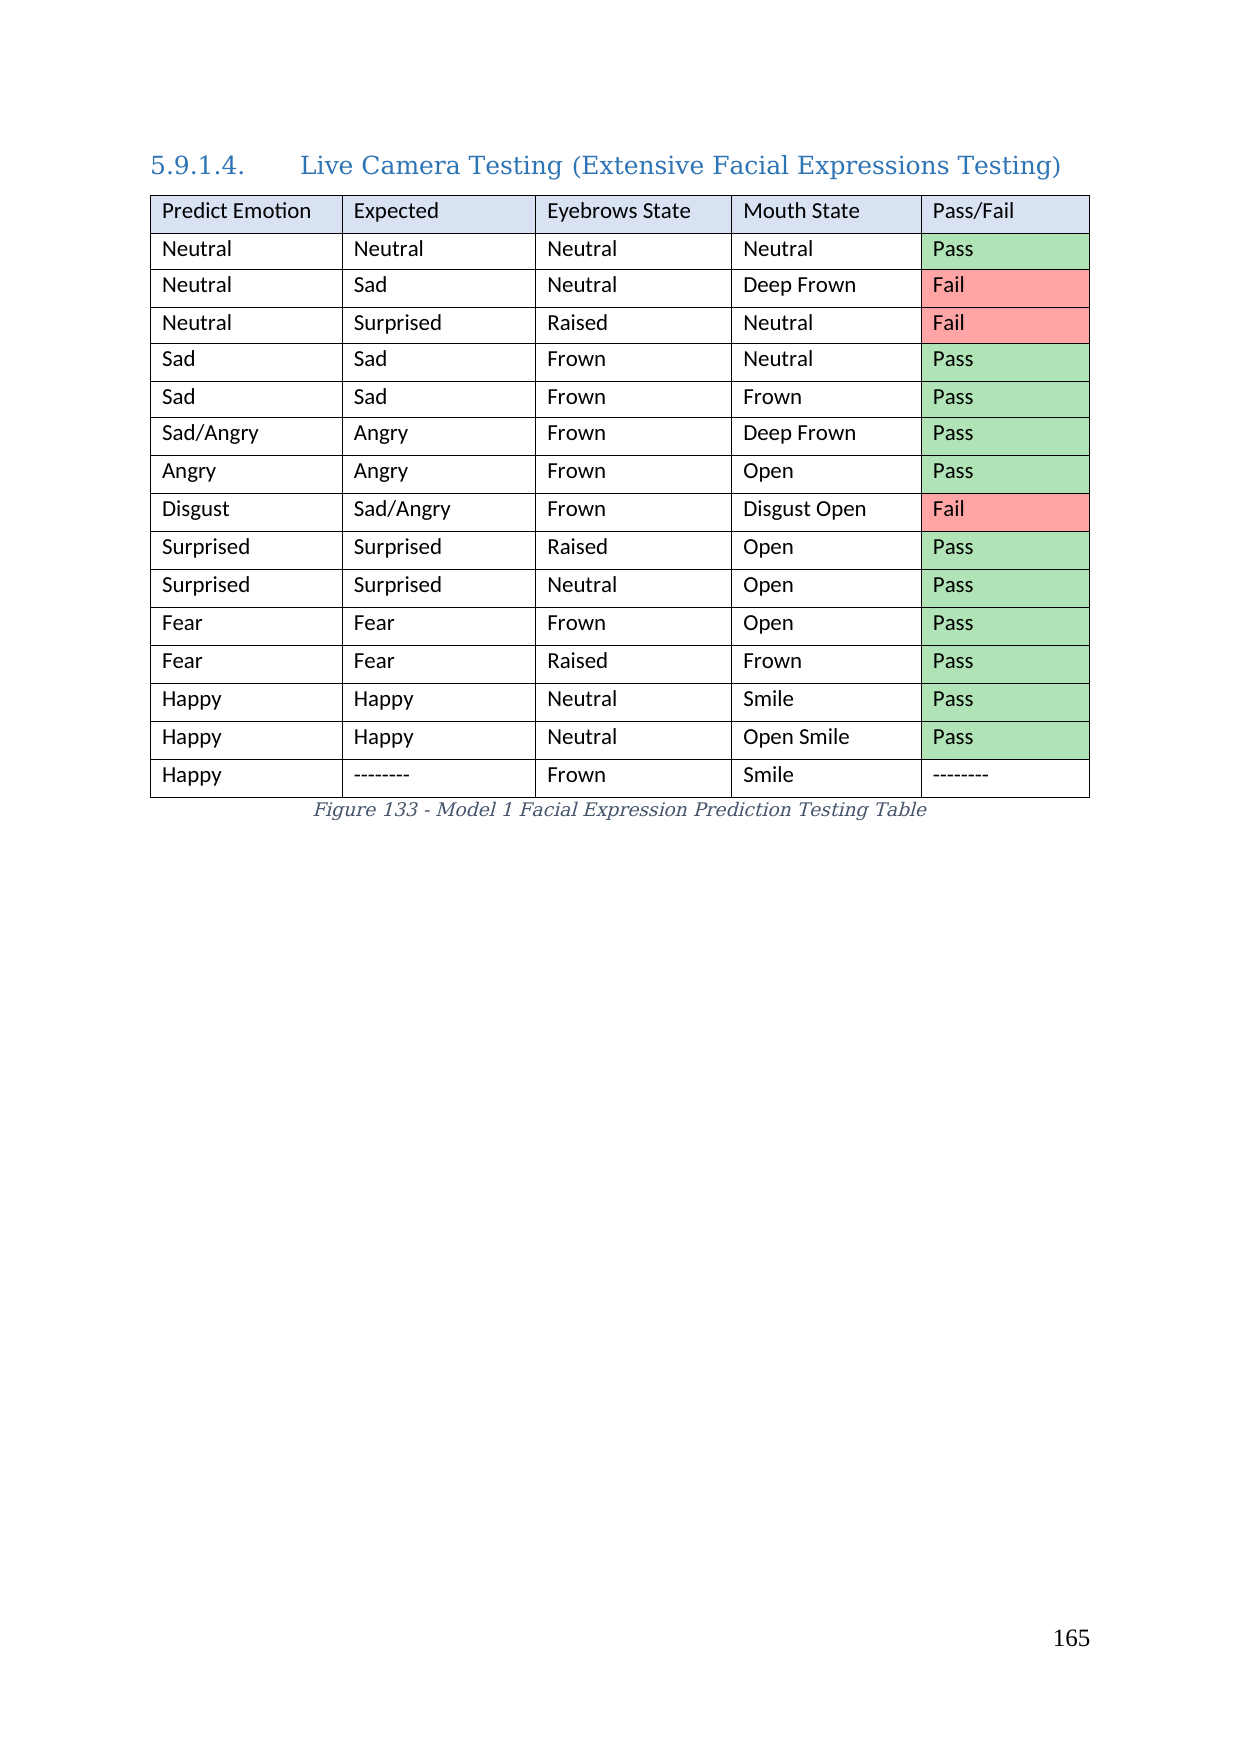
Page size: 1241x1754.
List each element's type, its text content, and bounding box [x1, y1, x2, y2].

table_cell Surprised [343, 570, 535, 607]
table_cell Smile [732, 760, 921, 797]
table_cell Frown [536, 456, 731, 493]
table_cell Neutral [536, 570, 731, 607]
table_cell Surprised [151, 570, 342, 607]
table_cell Open [732, 456, 921, 493]
table_cell Smile [732, 684, 921, 721]
table_cell Surprised [343, 308, 535, 343]
table_cell Pass [922, 684, 1089, 721]
table_cell Neutral [536, 234, 731, 269]
table_cell Deep Frown [732, 270, 921, 307]
table_cell Frown [732, 382, 921, 417]
subtitle Live Camera Testing (Extensive Facial Expressions Testing) [150, 150, 1090, 180]
table_cell Open [732, 570, 921, 607]
table_cell Pass [922, 344, 1089, 381]
table_cell Frown [536, 418, 731, 455]
table_cell Open [732, 608, 921, 645]
table_cell Deep Frown [732, 418, 921, 455]
table_cell Fear [343, 646, 535, 683]
table_cell Frown [536, 608, 731, 645]
table_cell Neutral [151, 270, 342, 307]
table_cell Happy [343, 684, 535, 721]
table_cell Fail [922, 270, 1089, 307]
table_cell Pass [922, 646, 1089, 683]
table_cell Sad [343, 344, 535, 381]
table_cell Angry [343, 456, 535, 493]
table_cell Neutral [732, 308, 921, 343]
table_cell Pass [922, 532, 1089, 569]
table_cell Sad [151, 344, 342, 381]
table_cell Raised [536, 308, 731, 343]
table_cell Sad [151, 382, 342, 417]
table_cell Pass [922, 456, 1089, 493]
table_cell Pass [922, 570, 1089, 607]
table_cell Frown [536, 382, 731, 417]
table_cell Pass [922, 234, 1089, 269]
table_cell Sad/Angry [151, 418, 342, 455]
table_cell -------- [343, 760, 535, 797]
table_cell Open Smile [732, 722, 921, 759]
table_cell Disgust [151, 494, 342, 531]
table_cell Pass [922, 382, 1089, 417]
table_cell Surprised [343, 532, 535, 569]
table_cell Fear [151, 608, 342, 645]
table_cell Frown [536, 494, 731, 531]
table_cell Fear [343, 608, 535, 645]
table_header Predict Emotion [151, 196, 342, 233]
table_cell Happy [151, 684, 342, 721]
table_cell Frown [536, 760, 731, 797]
table_cell Raised [536, 646, 731, 683]
table_cell Neutral [343, 234, 535, 269]
table_header Eyebrows State [536, 196, 731, 233]
table_cell Surprised [151, 532, 342, 569]
table_cell Sad [343, 270, 535, 307]
table_cell Angry [151, 456, 342, 493]
table_cell Happy [343, 722, 535, 759]
table_cell Happy [151, 760, 342, 797]
table_cell Fear [151, 646, 342, 683]
table_cell Pass [922, 418, 1089, 455]
table_cell -------- [922, 760, 1089, 797]
table_cell Pass [922, 608, 1089, 645]
table_cell Neutral [151, 234, 342, 269]
table_cell Neutral [536, 270, 731, 307]
table_cell Neutral [732, 344, 921, 381]
table_cell Disgust Open [732, 494, 921, 531]
table_cell Frown [732, 646, 921, 683]
table_cell Sad/Angry [343, 494, 535, 531]
table_cell Open [732, 532, 921, 569]
table_cell Fail [922, 308, 1089, 343]
table_cell Frown [536, 344, 731, 381]
table_header Pass/Fail [922, 196, 1089, 233]
table_cell Neutral [536, 684, 731, 721]
table_cell Happy [151, 722, 342, 759]
table_cell Fail [922, 494, 1089, 531]
table_cell Sad [343, 382, 535, 417]
table_header Expected [343, 196, 535, 233]
table_cell Pass [922, 722, 1089, 759]
table_cell Raised [536, 532, 731, 569]
table_cell Neutral [732, 234, 921, 269]
table_cell Neutral [151, 308, 342, 343]
table_header Mouth State [732, 196, 921, 233]
table_cell Neutral [536, 722, 731, 759]
table_cell Angry [343, 418, 535, 455]
